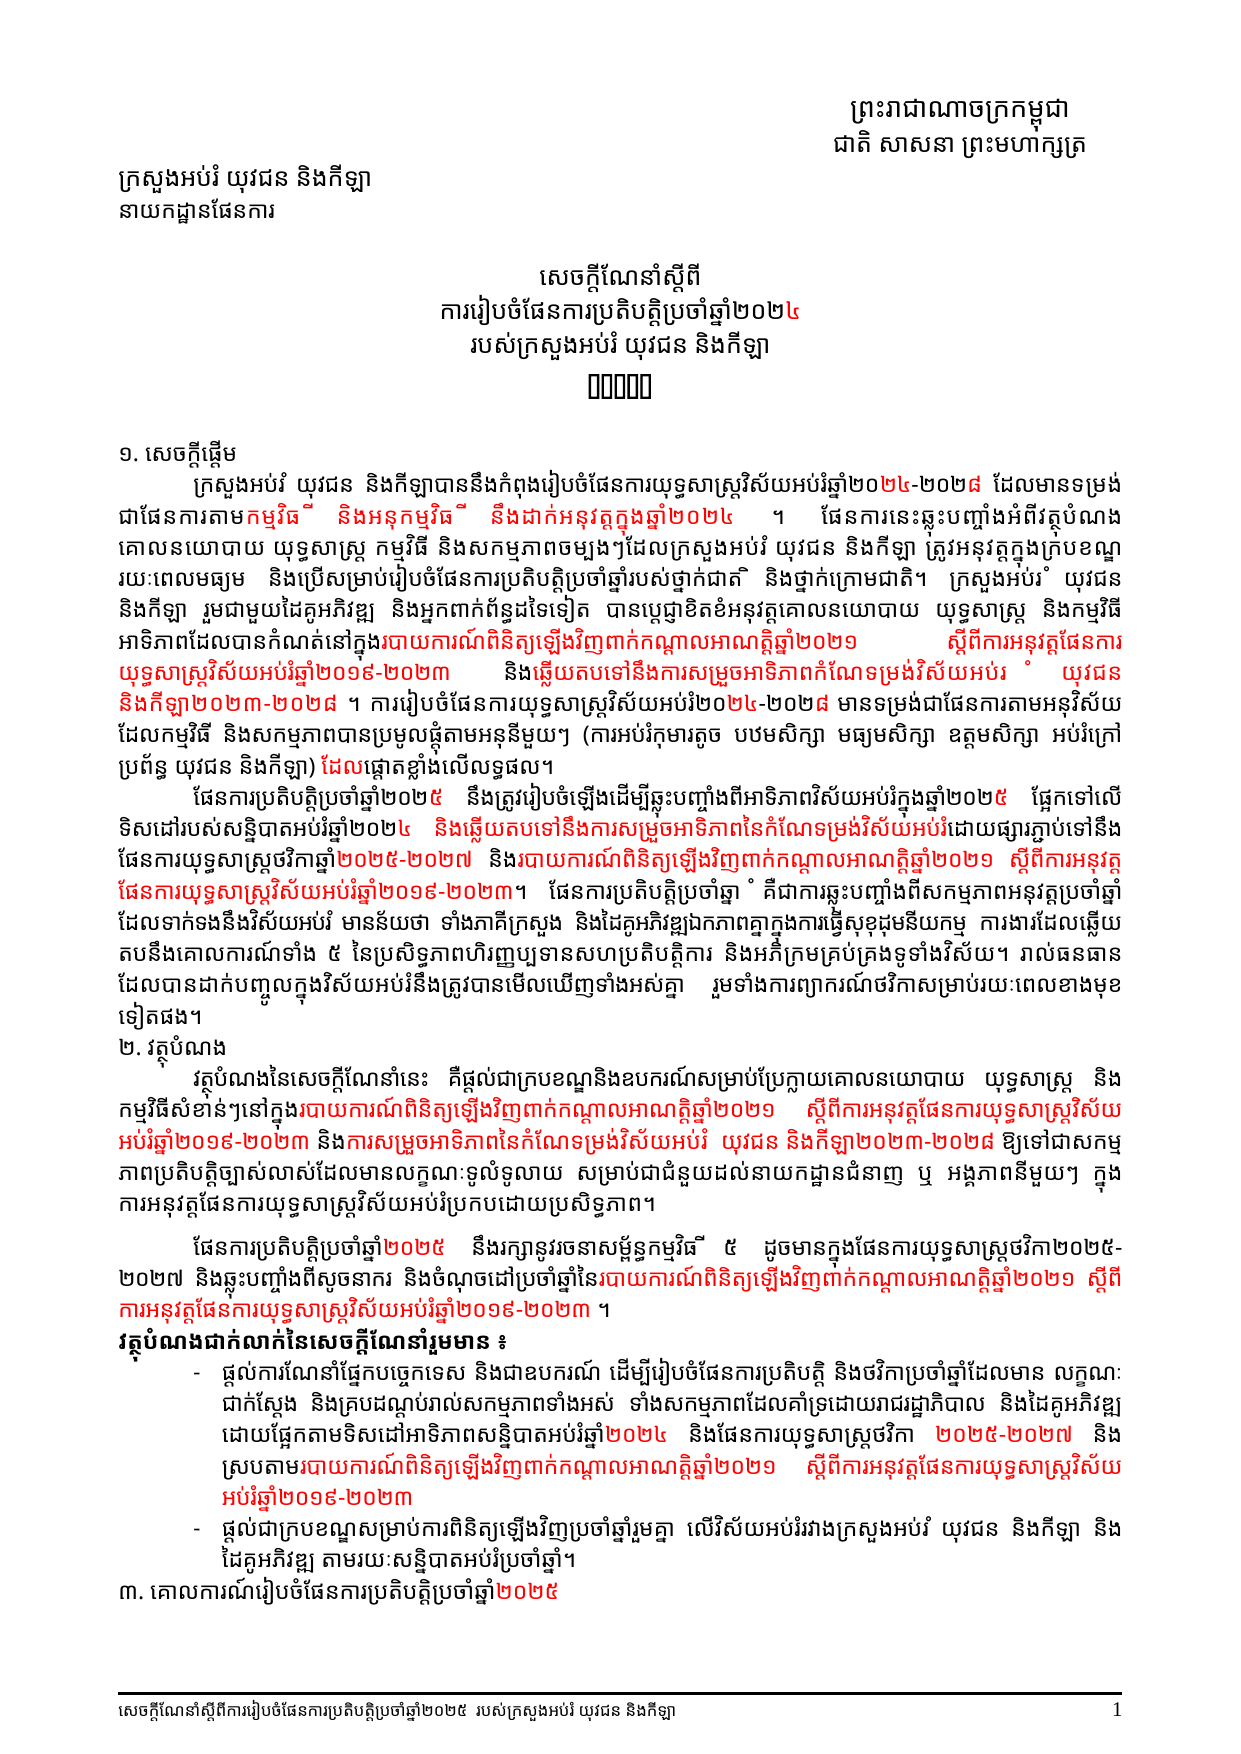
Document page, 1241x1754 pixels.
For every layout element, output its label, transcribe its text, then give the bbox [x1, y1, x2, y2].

text ក្រសួងអប់រំ យុវជន និងកីឡាបាននឹងកំពុងរៀបចំផែនការយុទ្ធសាស្ត្រវិស័យអប់រំឆ្នាំ២០២៤-២០២៨ ដែលមាន​ទម្រង់ជាផែនការតាមកម្មវិធី និងអនុកម្មវិធី នឹងដាក់អនុវត្តក្នុងឆ្នាំ២០២៤ ។ ផែនការនេះឆ្លុះបញ្ចាំងអំពីវត្ថុបំណងគោលនយោបាយ យុទ្ធសាស្ត្រ កម្មវិធី និង​សកម្មភាពចម្បងៗដែលក្រសួងអប់រំ យុវជន និងកីឡា​ ត្រូវអនុវត្តក្នុងក្របខណ្ឌរយៈពេលមធ្យម និងប្រើសម្រាប់​រៀបចំផែនការប្រតិបត្តិប្រចាំឆ្នាំរបស់ថ្នាក់ជាតិ និងថ្នាក់ក្រោមជាតិ។ ក្រសួងអប់រំ យុវជន និងកីឡា ​រួមជាមួយ​ដៃគូអភិវឌ្ឍ និងអ្នកពាក់ព័ន្ធដទៃទៀត បានប្តេជ្ញាខិតខំអនុវត្ត​គោលនយោបាយ យុទ្ធសាស្ត្រ និងកម្មវិធីអាទិភាពដែលបាន​កំណត់​នៅក្នុង​​របាយការណ៍ពិនិត្យឡើងវិញពាក់កណ្ដាលអាណត្តិ​ឆ្នាំ២០២១ ស្ដីពីការអនុវត្តផែនការយុទ្ធសាស្ត្រ​វិស័យ​អប់រំឆ្នាំ២០១៩-២០២៣ និងឆ្លើយតបទៅនឹងការសម្រួចអាទិភាពកំណែទម្រង់វិស័យអប់រំ យុវជន និងកីឡា២០២៣-២០២៨ ។ ការរៀបចំផែនការយុទ្ធសាស្ត្រវិស័យ​អប់រំ២០២៤-២០២៨ មានទម្រង់ជា​ផែនការ​តាមអនុវិស័យ ​ដែល​កម្មវិធី និងសកម្មភាព​បានប្រមូល​ផ្តុំតាមអនុនីមួយៗ​ (ការអប់រំកុមារតូច បឋមសិក្សា មធ្យមសិក្សា ឧត្តមសិក្សា ​អប់រំ​ក្រៅប្រព័ន្ធ យុវជន និងកីឡា) ដែលផ្តោត​ខ្លាំង​លើ​លទ្ធផល។ [118, 468, 1122, 781]
text ផែនការប្រតិបត្តិប្រចាំឆ្នាំ២០២៥ នឹងរក្សានូវ​រចនាសម្ព័ន្ធ​កម្មវិធី ៥ ដូចមានក្នុងផែនការ​យុទ្ធសាស្ត្រ​ថវិកា​២០២៥-​២០២៧ និងឆ្លុះបញ្ចាំងពីសូចនាករ និង​ចំណុចដៅ​ប្រចាំឆ្នាំនៃរបាយការណ៍ពិនិត្យឡើងវិញពាក់កណ្ដាលអាណត្តិ​ឆ្នាំ២០២១ ស្ដីពីការអនុវត្តផែនការយុទ្ធសាស្ត្រ​វិស័យ​អប់រំឆ្នាំ២០១៩-២០២៣ ។ [118, 1231, 1122, 1324]
text វត្ថុបំណងនៃសេចក្តីណែនាំនេះ គឺផ្តល់ជាក្របខណ្ឌនិងឧបករណ៍សម្រាប់ប្រែក្លាយគោលនយោបាយ យុទ្ធសាស្ត្រ និងកម្មវិធីសំខាន់ៗនៅក្នុងរបាយការណ៍ពិនិត្យឡើងវិញពាក់កណ្ដាលអាណត្តិ​ឆ្នាំ២០២១ ស្ដីពីការអនុវត្តផែនការយុទ្ធសាស្ត្រ​វិស័យ​អប់រំឆ្នាំ២០១៩-២០២៣ និងការសម្រួចអាទិភាពនៃកំណែទម្រង់វិស័យ​អប់រំ យុវជន និងកីឡា២០២៣-២០២៨ ឱ្យទៅជាសកម្មភាពប្រតិបត្តិច្បាស់លាស់ដែលមានលក្ខណៈទូលំទូលាយ សម្រាប់ជាជំនួយដល់​​នាយកដ្ឋាន​​​ជំនាញ ឬ អង្គភាពនីមួយៗ ក្នុងការអនុវត្តផែនការយុទ្ធសាស្ត្រវិស័យអប់រំប្រកបដោយប្រសិទ្ធភាព។ [118, 1062, 1122, 1218]
text ៣. គោលការណ៍រៀបចំផែនការប្រតិបត្តិប្រចាំឆ្នាំ២០២៥ [118, 1574, 1122, 1606]
text របស់ក្រសួងអប់រំ យុវជន និងកីឡា [118, 327, 1122, 361]
text ជាតិ​ សាសនា ព្រះមហាក្សត្រ [118, 126, 1122, 159]
list ផ្តល់ការណែនាំផ្នែកបច្ចេកទេស និងជាឧបករណ៍ ដើម្បីរៀបចំផែនការប្រតិបត្តិ និងថវិកាប្រចាំឆ្នាំ​ដែលមាន ​លក្ខណៈជាក់ស្តែង និងគ្របដណ្តប់រាល់សកម្មភាពទាំងអស់ ទាំងសកម្មភាព​​ដែលគាំទ្រដោយរាជរដ្ឋាភិបាល និងដៃគូអភិវឌ្ឍ ដោយផ្អែកតាមទិសដៅអាទិភាព​សន្និបាត​អប់រំឆ្នាំ២០២៤ និងផែនការយុទ្ធសាស្ត្រ​ថវិកា ២០២៥-២០២៧ និងស្របតាមរបាយការណ៍ពិនិត្យឡើងវិញពាក់កណ្ដាលអាណត្តិ​ឆ្នាំ២០២១ ស្ដីពីការអនុវត្តផែនការយុទ្ធសាស្ត្រ​វិស័យ​អប់រំឆ្នាំ២០១៩-២០២៣ [193, 1356, 1122, 1512]
text ព្រះរាជាណាចក្រកម្ពុជា [118, 89, 1122, 126]
text វត្ថុបំណងជាក់លាក់នៃសេចក្តីណែនាំរួមមាន ៖ [118, 1324, 1122, 1356]
text ១. សេចក្តីផ្តើម [118, 437, 1122, 468]
text ការរៀបចំផែនការប្រតិបត្តិប្រចាំឆ្នាំ២០២៤ [118, 293, 1122, 327]
text នាយកដ្ឋានផែនការ [118, 194, 1122, 225]
text ២. វត្ថុបំណង [118, 1031, 1122, 1062]
text ផែនការប្រតិបត្តិប្រចាំឆ្នាំ២០២៥ នឹងត្រូវរៀបចំឡើងដើម្បីឆ្លុះបញ្ចាំងពីអាទិភាពវិស័យអប់រំ​​ក្នុងឆ្នាំ២០២៥ ផ្អែកទៅលើទិសដៅរបស់សន្និបាតអប់រំឆ្នាំ២០២៤ និងឆ្លើយតបទៅនឹងការសម្រួចអាទិភាពនៃកំណែទម្រង់វិស័យអប់រំដោយផ្សារភ្ជាប់ទៅនឹង​ផែនការ​យុទ្ធសា‏ស្រ្ត​ថវិកា​ឆ្នាំ២០២៥-២០២៧ និង​​របាយការណ៍ពិនិត្យឡើងវិញពាក់កណ្ដាលអាណត្តិ​ឆ្នាំ២០២១ ស្ដីពីការអនុវត្តផែនការយុទ្ធសាស្ត្រ​វិស័យ​អប់រំឆ្នាំ២០១៩-២០២៣។ ផែនការប្រតិបត្តិប្រចាំឆ្នាំ ​គឺជាការឆ្លុះបញ្ចាំងពី​សកម្មភាព​អនុវត្តប្រចាំឆ្នាំ​ដែល​ទាក់ទង​នឹង​វិស័យអប់រំ មានន័យថា ទាំងភាគី​ក្រសួង និងដៃគូអភិវឌ្ឍឯកភាពគ្នា​ក្នុងការធ្វើ​សុខុដុមនីយកម្ម​ ការងារដែល​ឆ្លើយ​តបនឹងគោលការណ៍ទាំង ៥​ នៃប្រសិទ្ធភាព​ហិរញ្ញប្បទានសហប្រតិបត្តិការ ​និងអភិក្រមគ្រប់គ្រងទូទាំង​វិស័យ។ រាល់ធនធានដែលបានដាក់បញ្ចូលក្នុងវិស័យអប់រំ​នឹងត្រូវ​​បាន​​មើលឃើញទាំងអស់គ្នា រួមទាំង​ការព្យាករណ៍ថវិកាសម្រាប់រយៈពេលខាងមុខទៀតផង។ [118, 781, 1122, 1031]
list ផ្តល់ជាក្របខណ្ឌសម្រាប់ការពិនិត្យឡើងវិញប្រចាំឆ្នាំរួមគ្នា លើវិស័យអប់រំរវាងក្រសួងអប់រំ យុវជន និងកីឡា និង​​ដៃគូអភិវឌ្ឍ តាមរយៈសន្និបាតអប់រំប្រចាំឆ្នាំ។ [193, 1512, 1122, 1574]
text ក្រសួងអប់រំ យុវជន និងកីឡា [118, 159, 1122, 194]
text សេចក្តីណែនាំស្តីពី [118, 259, 1122, 293]
